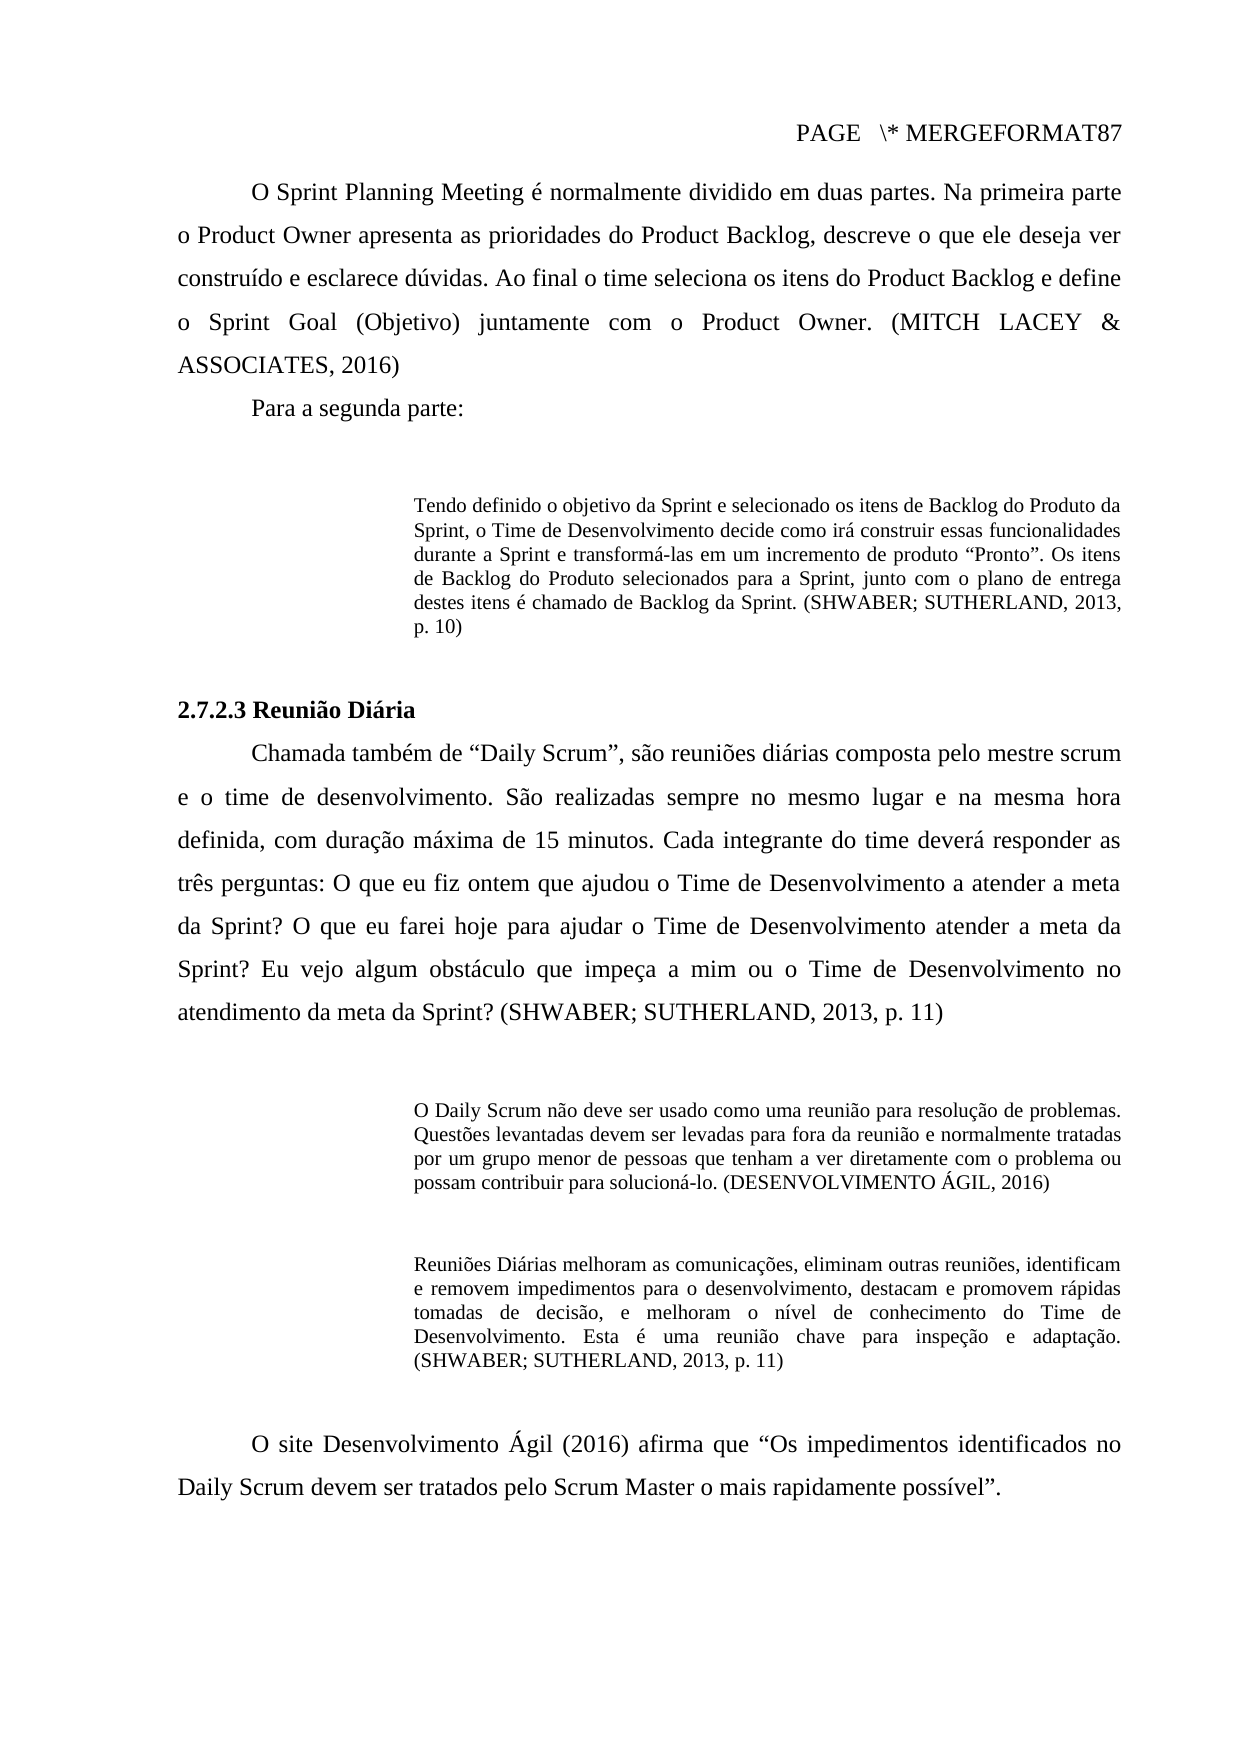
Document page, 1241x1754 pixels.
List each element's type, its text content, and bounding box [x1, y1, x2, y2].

text Chamada também de “Daily Scrum”, são reuniões diárias composta pelo mestre scrum e o time de desenvolvimento. São realizadas sempre no mesmo lugar e na mesma hora definida, com duração máxima de 15 minutos. Cada integrante do time deverá responder as três perguntas: O que eu fiz ontem que ajudou o Time de Desenvolvimento a atender a meta da Sprint? O que eu farei hoje para ajudar o Time de Desenvolvimento atender a meta da Sprint? Eu vejo algum obstáculo que impeça a mim ou o Time de Desenvolvimento no atendimento da meta da Sprint? (SHWABER; SUTHERLAND, 2013, p. 11) [177, 738, 1122, 1026]
text Para a segunda parte: [177, 393, 1122, 422]
subtitle Reunião Diária [177, 695, 1122, 724]
text Tendo definido o objetivo da Sprint e selecionado os itens de Backlog do Produto da Sprint, o Time de Desenvolvimento decide como irá construir essas funcionalidades durante a Sprint e transformá-las em um incremento de produto “Pronto”. Os itens de Backlog do Produto selecionados para a Sprint, junto com o plano de entrega destes itens é chamado de Backlog da Sprint. (SHWABER; SUTHERLAND, 2013, p. 10) [413, 493, 1122, 638]
text O Daily Scrum não deve ser usado como uma reunião para resolução de problemas. Questões levantadas devem ser levadas para fora da reunião e normalmente tratadas por um grupo menor de pessoas que tenham a ver diretamente com o problema ou possam contribuir para solucioná-lo. (DESENVOLVIMENTO ÁGIL, 2016) [413, 1098, 1122, 1194]
text Reuniões Diárias melhoram as comunicações, eliminam outras reuniões, identificam e removem impedimentos para o desenvolvimento, destacam e promovem rápidas tomadas de decisão, e melhoram o nível de conhecimento do Time de Desenvolvimento. Esta é uma reunião chave para inspeção e adaptação. (SHWABER; SUTHERLAND, 2013, p. 11) [413, 1252, 1122, 1372]
text O site Desenvolvimento Ágil (2016) afirma que “Os impedimentos identificados no Daily Scrum devem ser tratados pelo Scrum Master o mais rapidamente possível”. [177, 1429, 1122, 1501]
text O Sprint Planning Meeting é normalmente dividido em duas partes. Na primeira parte o Product Owner apresenta as prioridades do Product Backlog, descreve o que ele deseja ver construído e esclarece dúvidas. Ao final o time seleciona os itens do Product Backlog e define o Sprint Goal (Objetivo) juntamente com o Product Owner. (MITCH LACEY & ASSOCIATES, 2016) [177, 177, 1122, 378]
